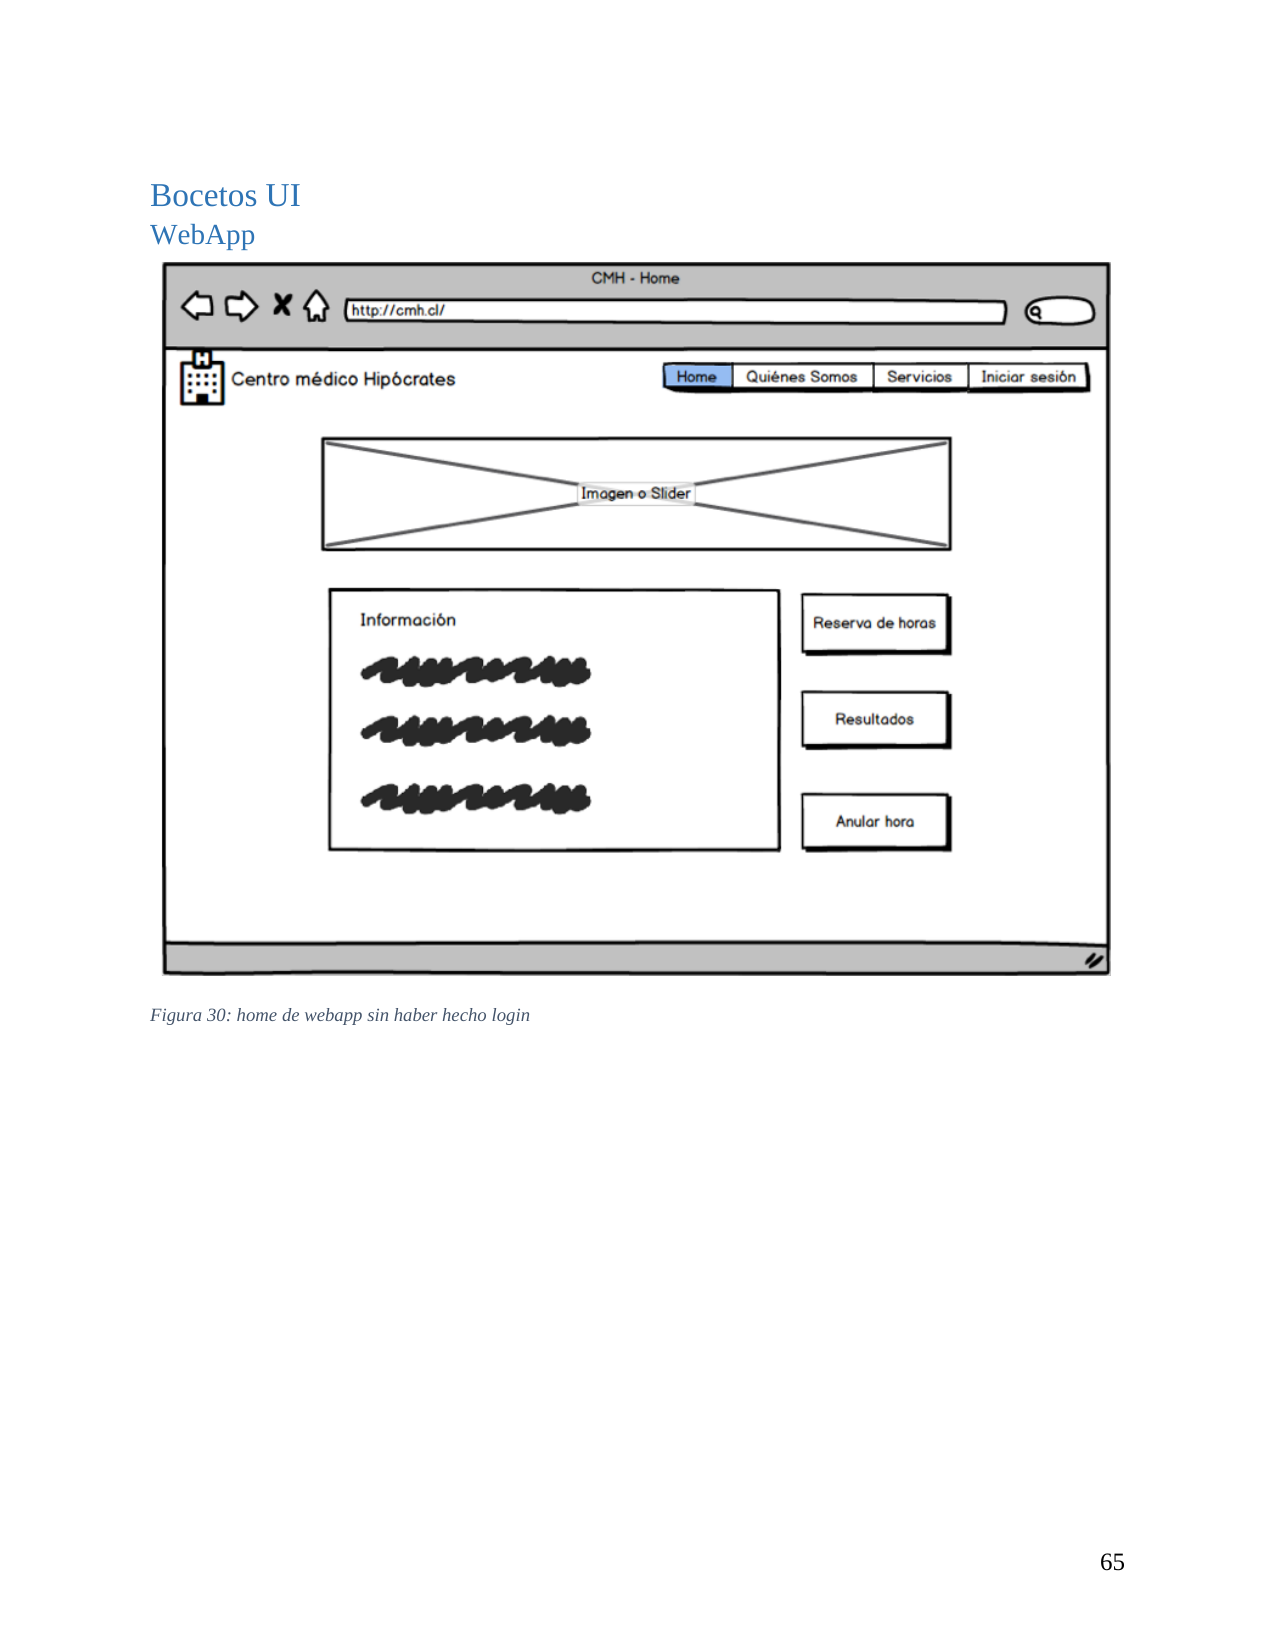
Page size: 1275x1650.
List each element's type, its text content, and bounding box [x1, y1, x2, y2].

picture [150, 251, 1123, 1004]
subtitle WebApp [150, 217, 1125, 251]
text Figura 30: home de webapp sin haber hecho login [150, 1004, 1125, 1025]
subtitle Bocetos UI [150, 175, 1125, 213]
